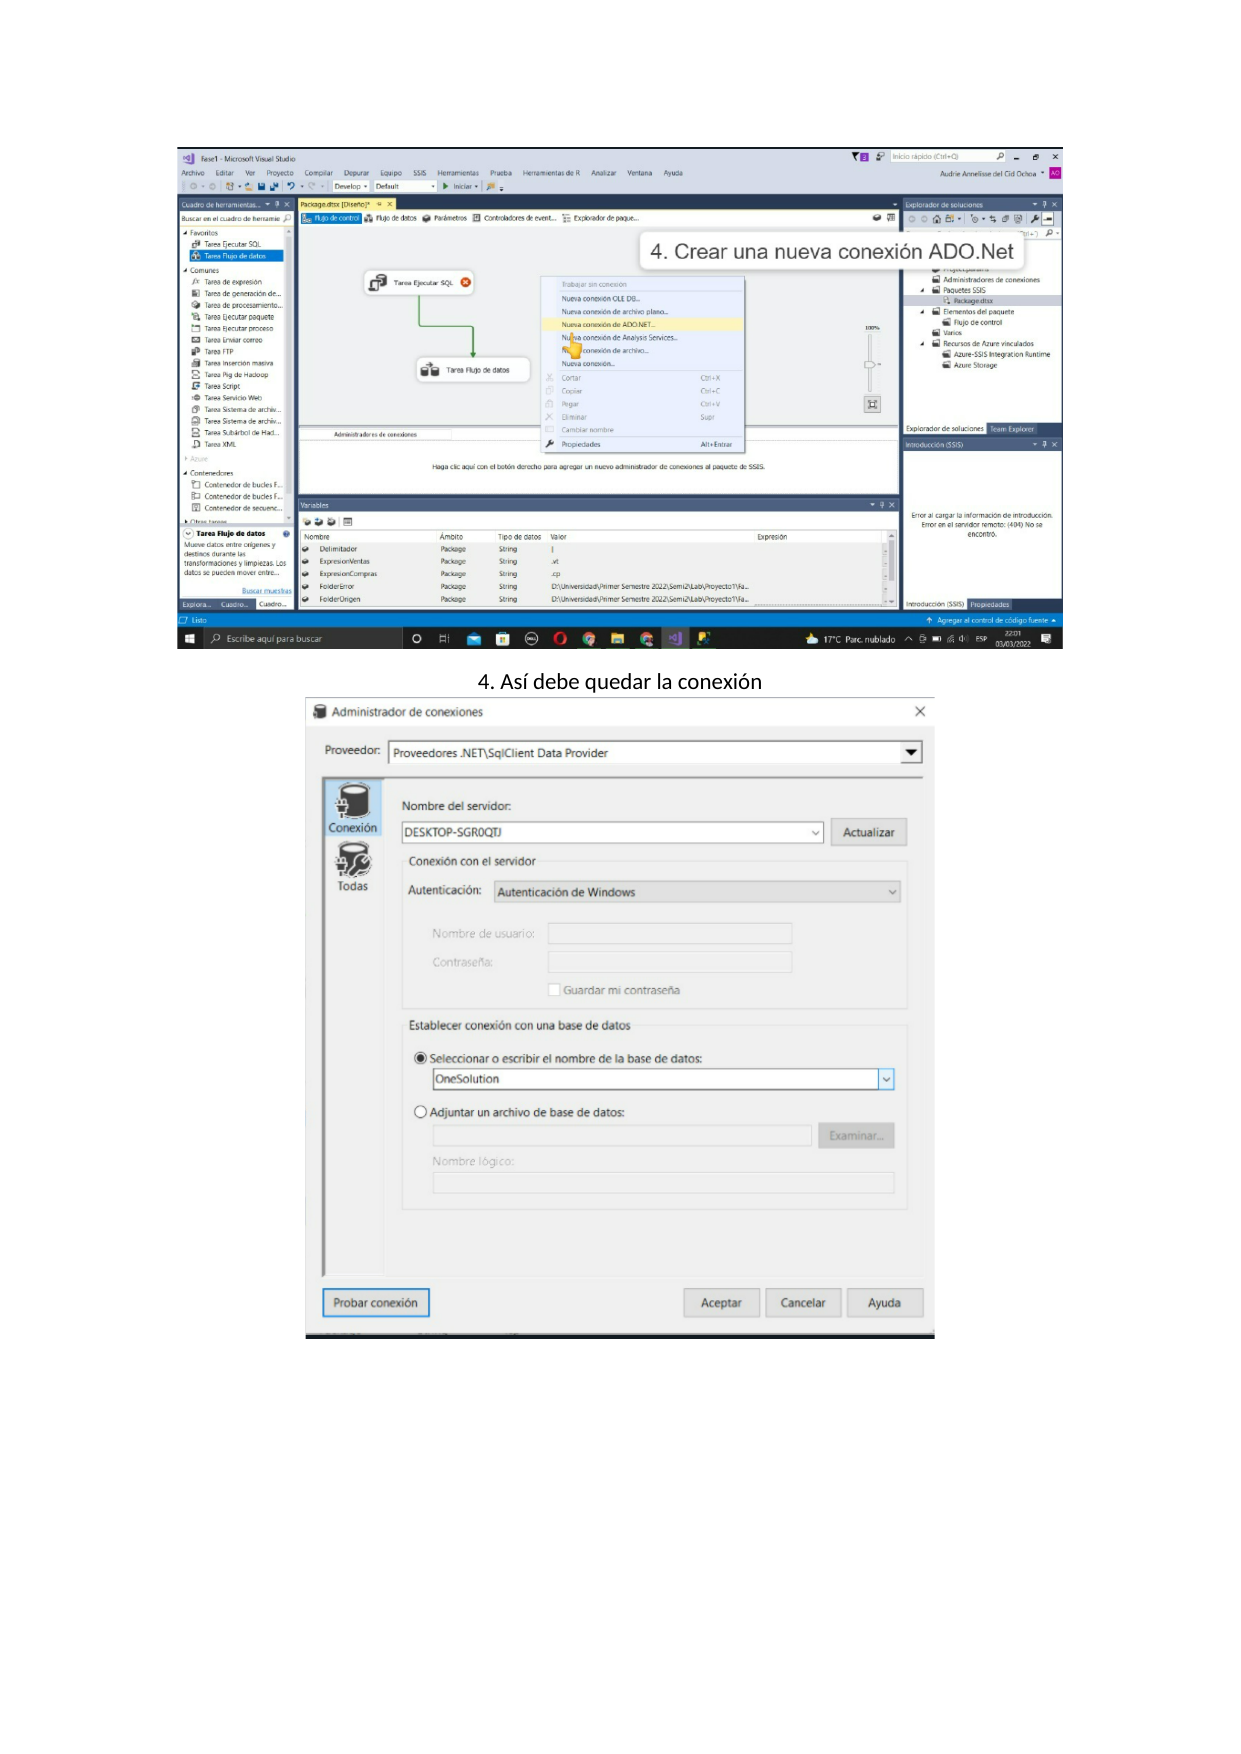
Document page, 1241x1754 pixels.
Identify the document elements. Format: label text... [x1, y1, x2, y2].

picture [305, 697, 935, 1339]
picture [177, 147, 1063, 649]
